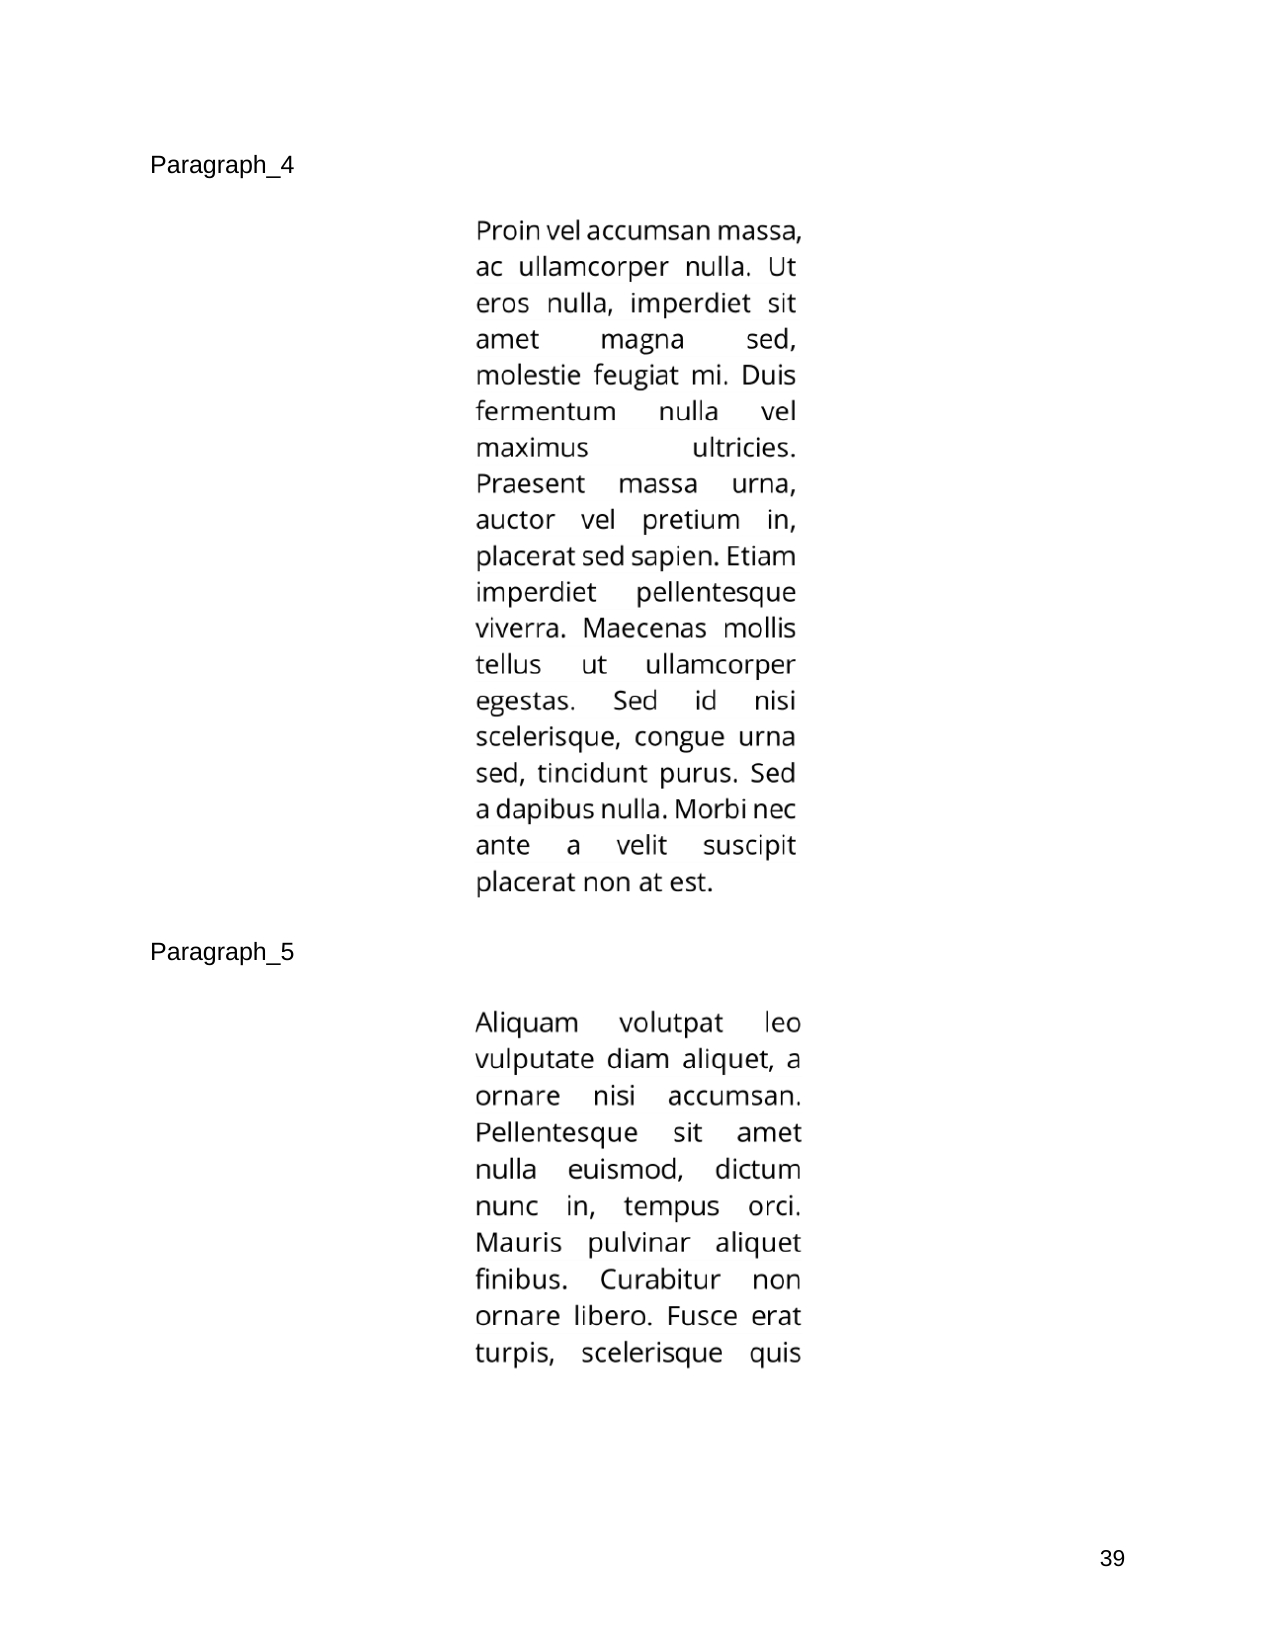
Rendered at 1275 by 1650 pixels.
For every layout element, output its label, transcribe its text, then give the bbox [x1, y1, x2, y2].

picture [433, 178, 842, 938]
text Paragraph_5 [150, 937, 1125, 966]
picture [431, 966, 844, 1409]
text Paragraph_4 [150, 150, 1125, 179]
